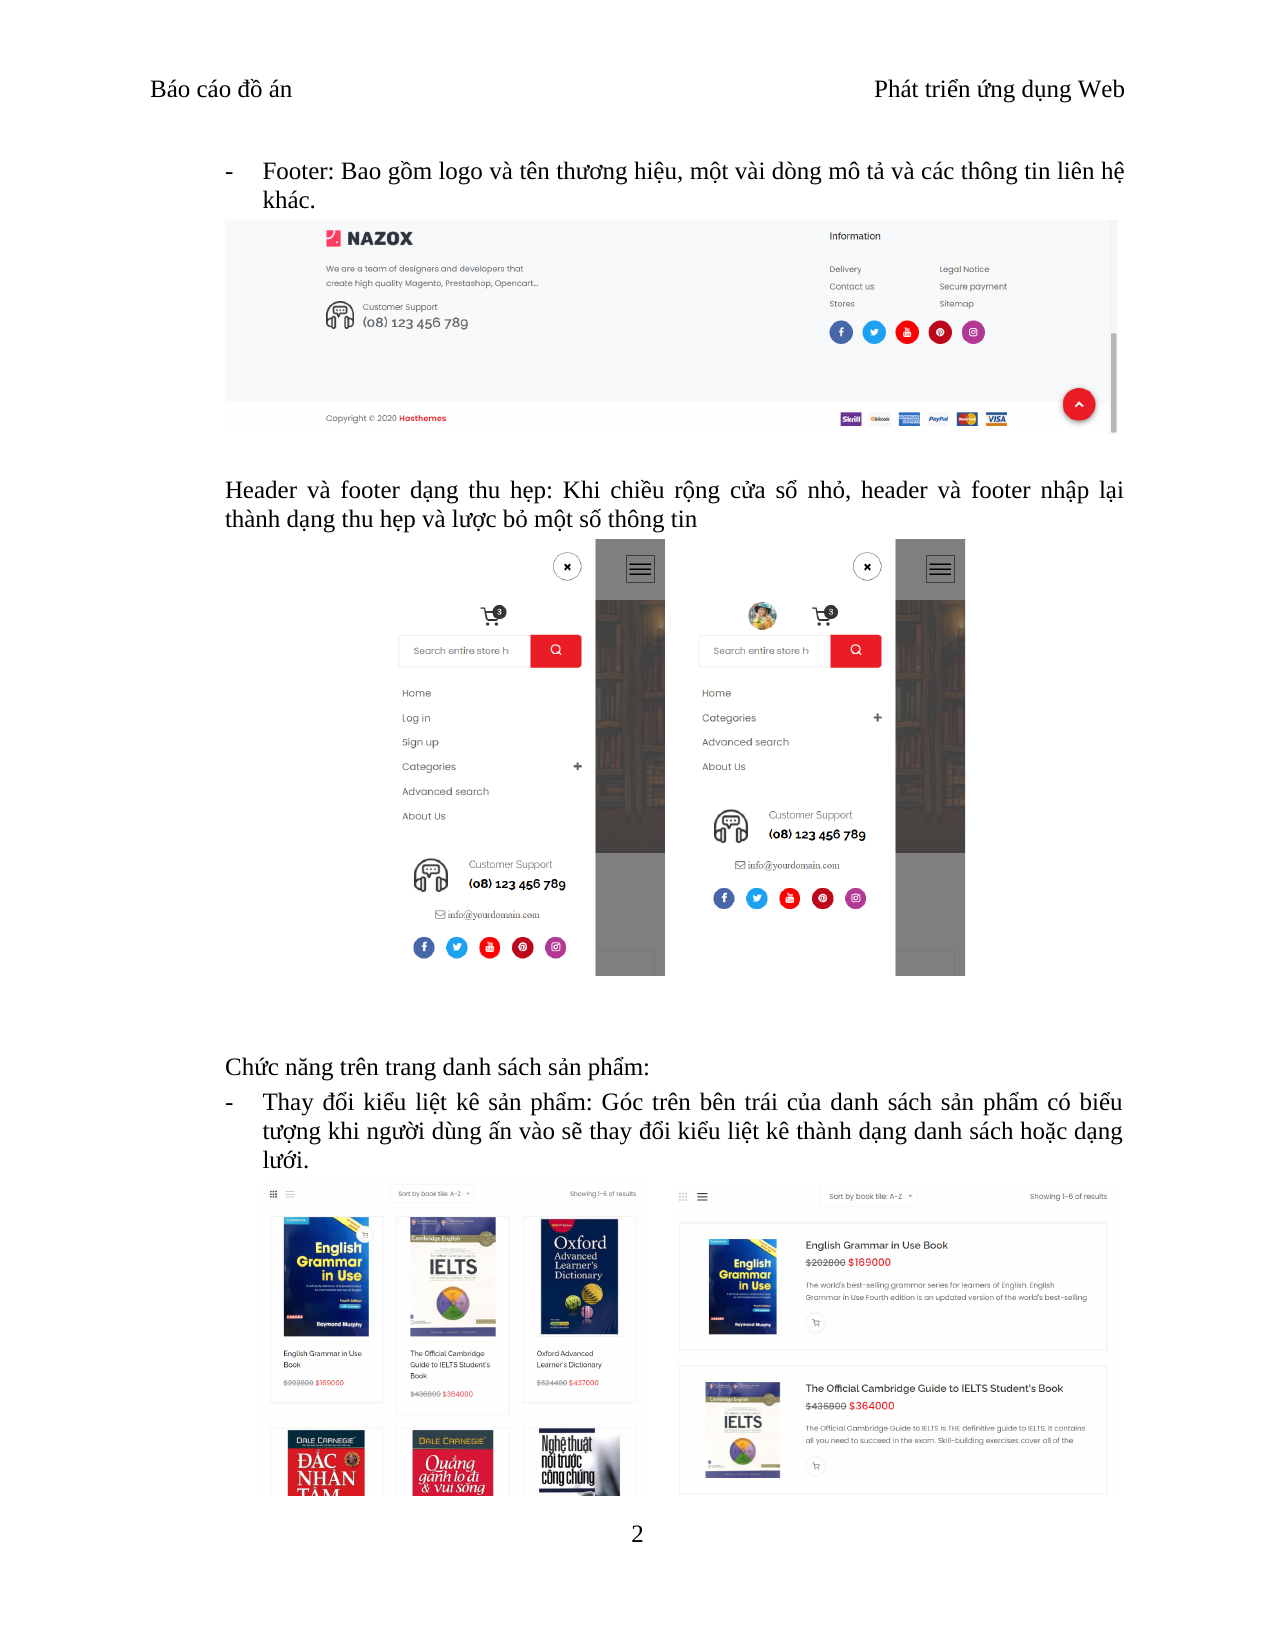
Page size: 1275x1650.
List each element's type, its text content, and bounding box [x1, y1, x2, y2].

picture [384, 539, 665, 976]
list Thay đổi kiểu liệt kê sản phẩm: Góc trên bên trái của danh sách sản phẩm có biểu tượng khi người dùng ấn vào sẽ thay đổi kiểu liệt kê thành dạng danh sách hoặc dạng lưới. [225, 1087, 1125, 1173]
picture [684, 539, 966, 976]
picture [675, 1186, 1120, 1496]
text Header và footer dạng thu hẹp: Khi chiều rộng cửa sổ nhỏ, header và footer nhập lại thành dạng thu hẹp và lược bỏ một số thông tin [225, 475, 1125, 533]
list Footer: Bao gồm logo và tên thương hiệu, một vài dòng mô tả và các thông tin liên hệ khác. [225, 156, 1125, 214]
text Chức năng trên trang danh sách sản phẩm: [150, 1052, 1125, 1081]
picture [224, 220, 1118, 434]
picture [262, 1179, 644, 1496]
